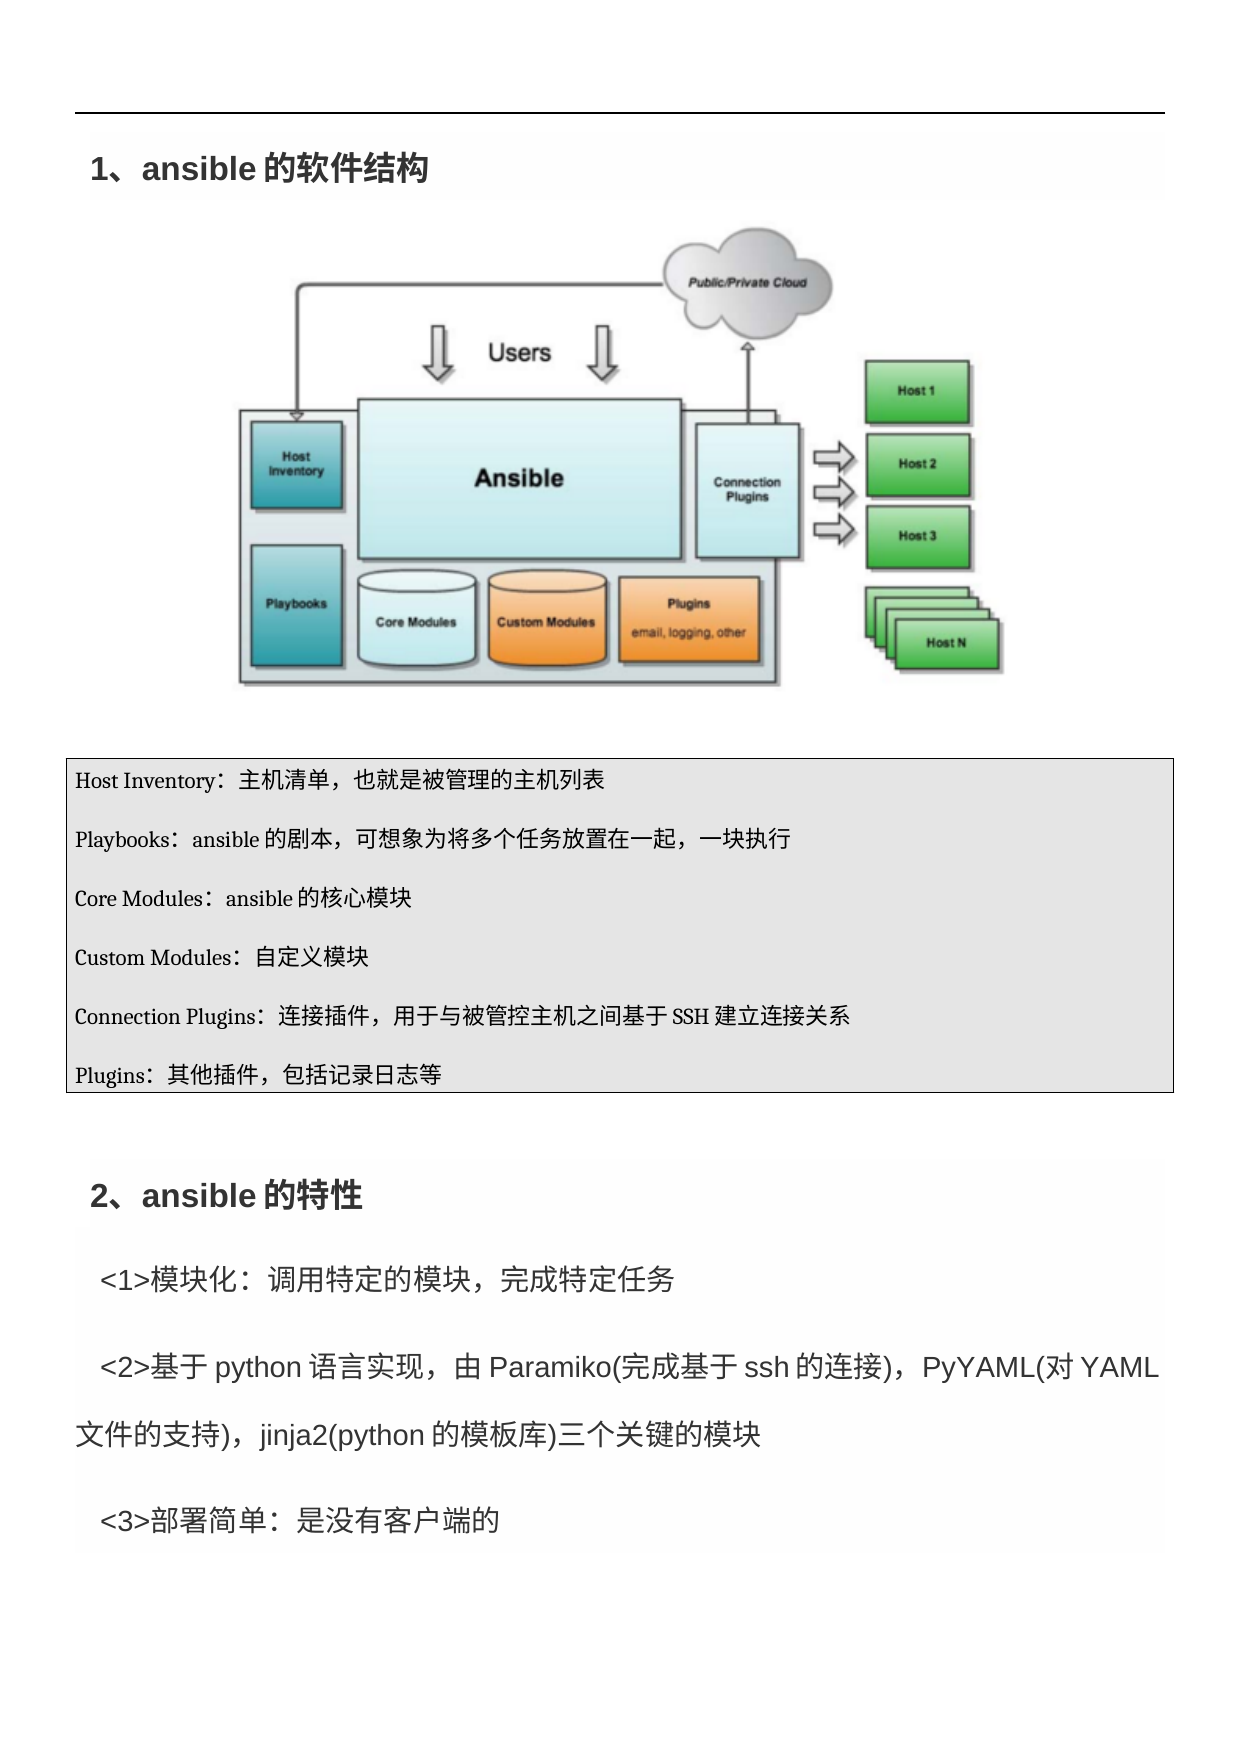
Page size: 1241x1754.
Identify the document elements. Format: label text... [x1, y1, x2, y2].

subtitle 2、ansible的特性 [90, 1159, 1165, 1227]
subtitle Custom Modules：自定义模块 [67, 935, 1173, 972]
subtitle Plugins：其他插件，包括记录日志等 [67, 1053, 1173, 1092]
subtitle Core Modules：ansible的核心模块 [67, 876, 1173, 913]
text <2>基于python语言实现，由Paramiko(完成基于ssh的连接)，PyYAML(对YAML文件的支持)，jinja2(python的模板库)三个关键的模块 [75, 1330, 1165, 1466]
subtitle Playbooks：ansible的剧本，可想象为将多个任务放置在一起，一块执行 [67, 817, 1173, 854]
text <3>部署简单：是没有客户端的 [75, 1485, 1165, 1553]
subtitle Host Inventory：主机清单，也就是被管理的主机列表 [67, 759, 1173, 795]
subtitle Connection Plugins：连接插件，用于与被管控主机之间基于SSH建立连接关系 [67, 994, 1173, 1031]
subtitle 1、ansible的软件结构 [90, 132, 1165, 200]
picture [190, 216, 1050, 726]
text <1>模块化：调用特定的模块，完成特定任务 [75, 1244, 1165, 1312]
